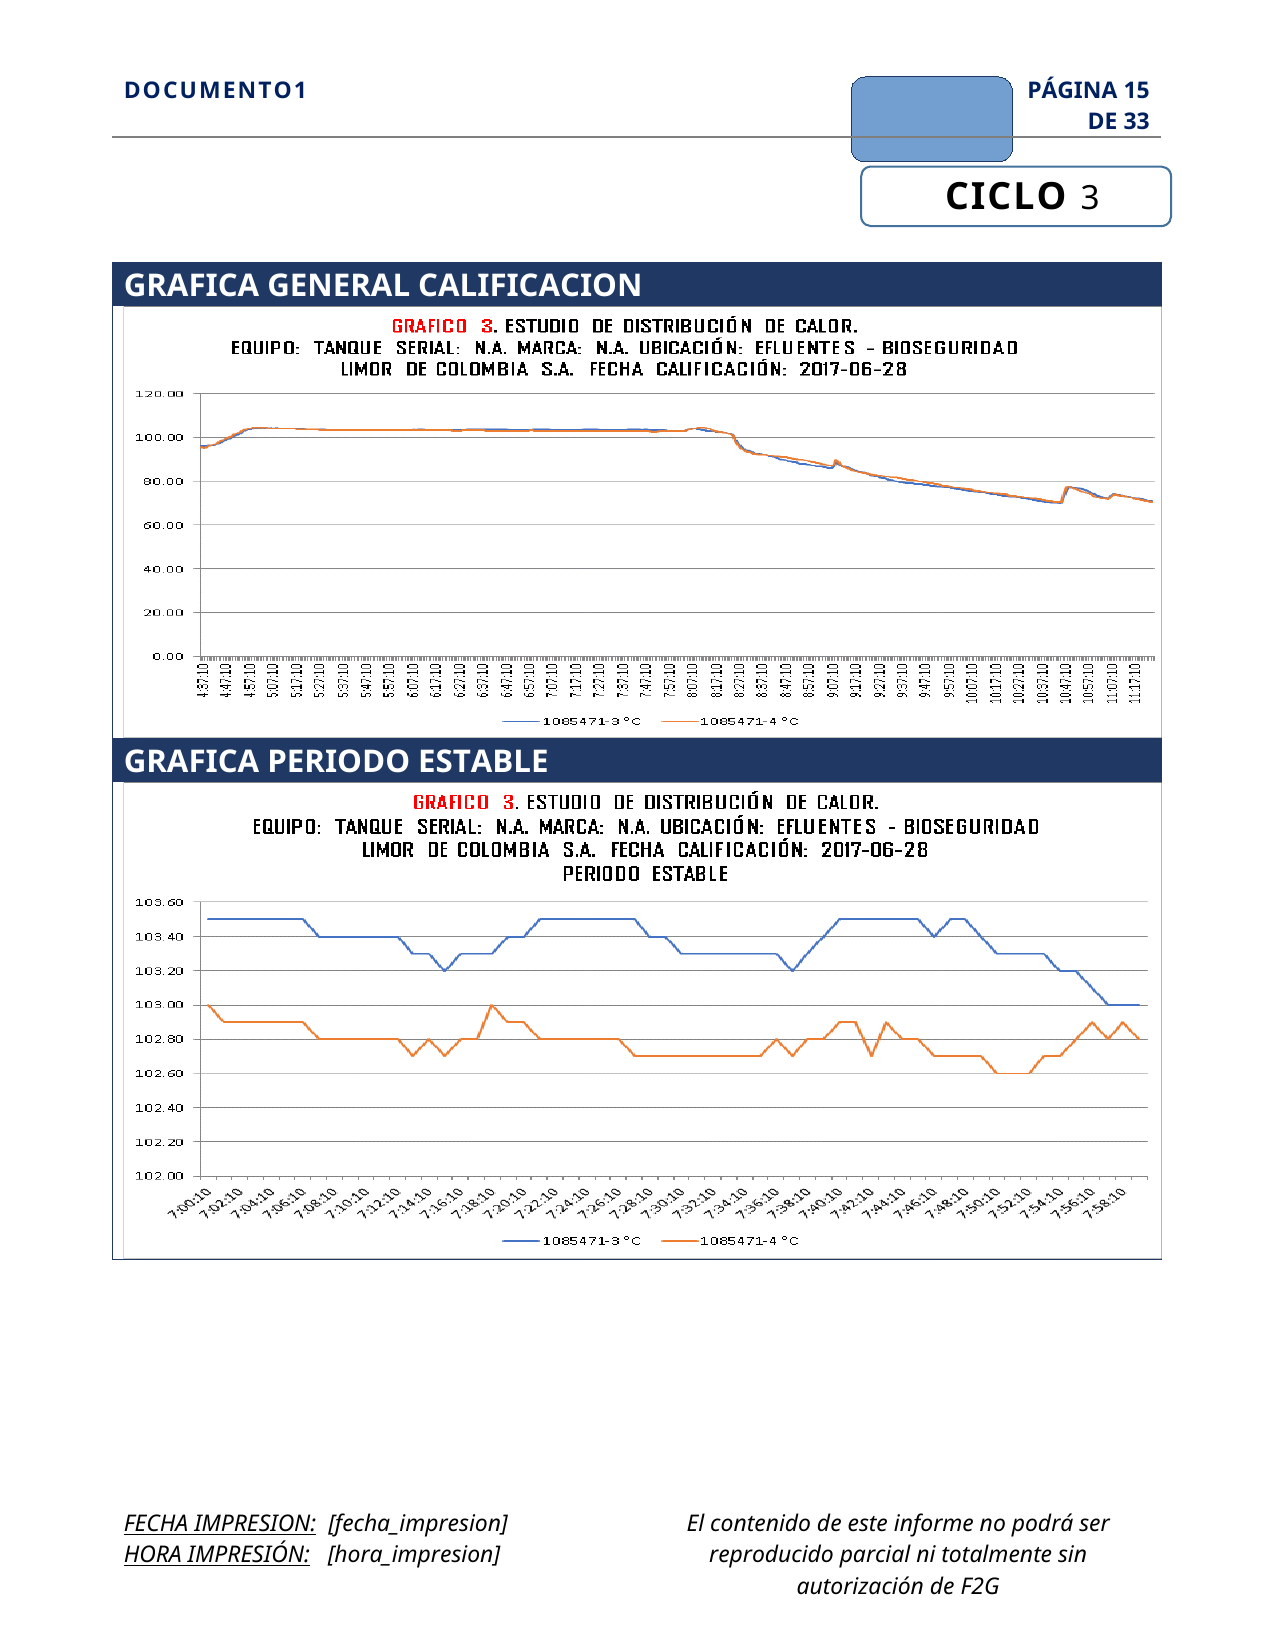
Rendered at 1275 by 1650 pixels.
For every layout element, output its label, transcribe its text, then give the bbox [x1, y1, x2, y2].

table_header GRAFICA GENERAL CALIFICACION [113, 263, 1161, 305]
table_cell [113, 782, 123, 1259]
picture [123, 306, 1162, 738]
picture [123, 782, 1162, 1259]
table_cell [113, 306, 123, 738]
table_cell GRAFICA PERIODO ESTABLE [113, 739, 1161, 781]
